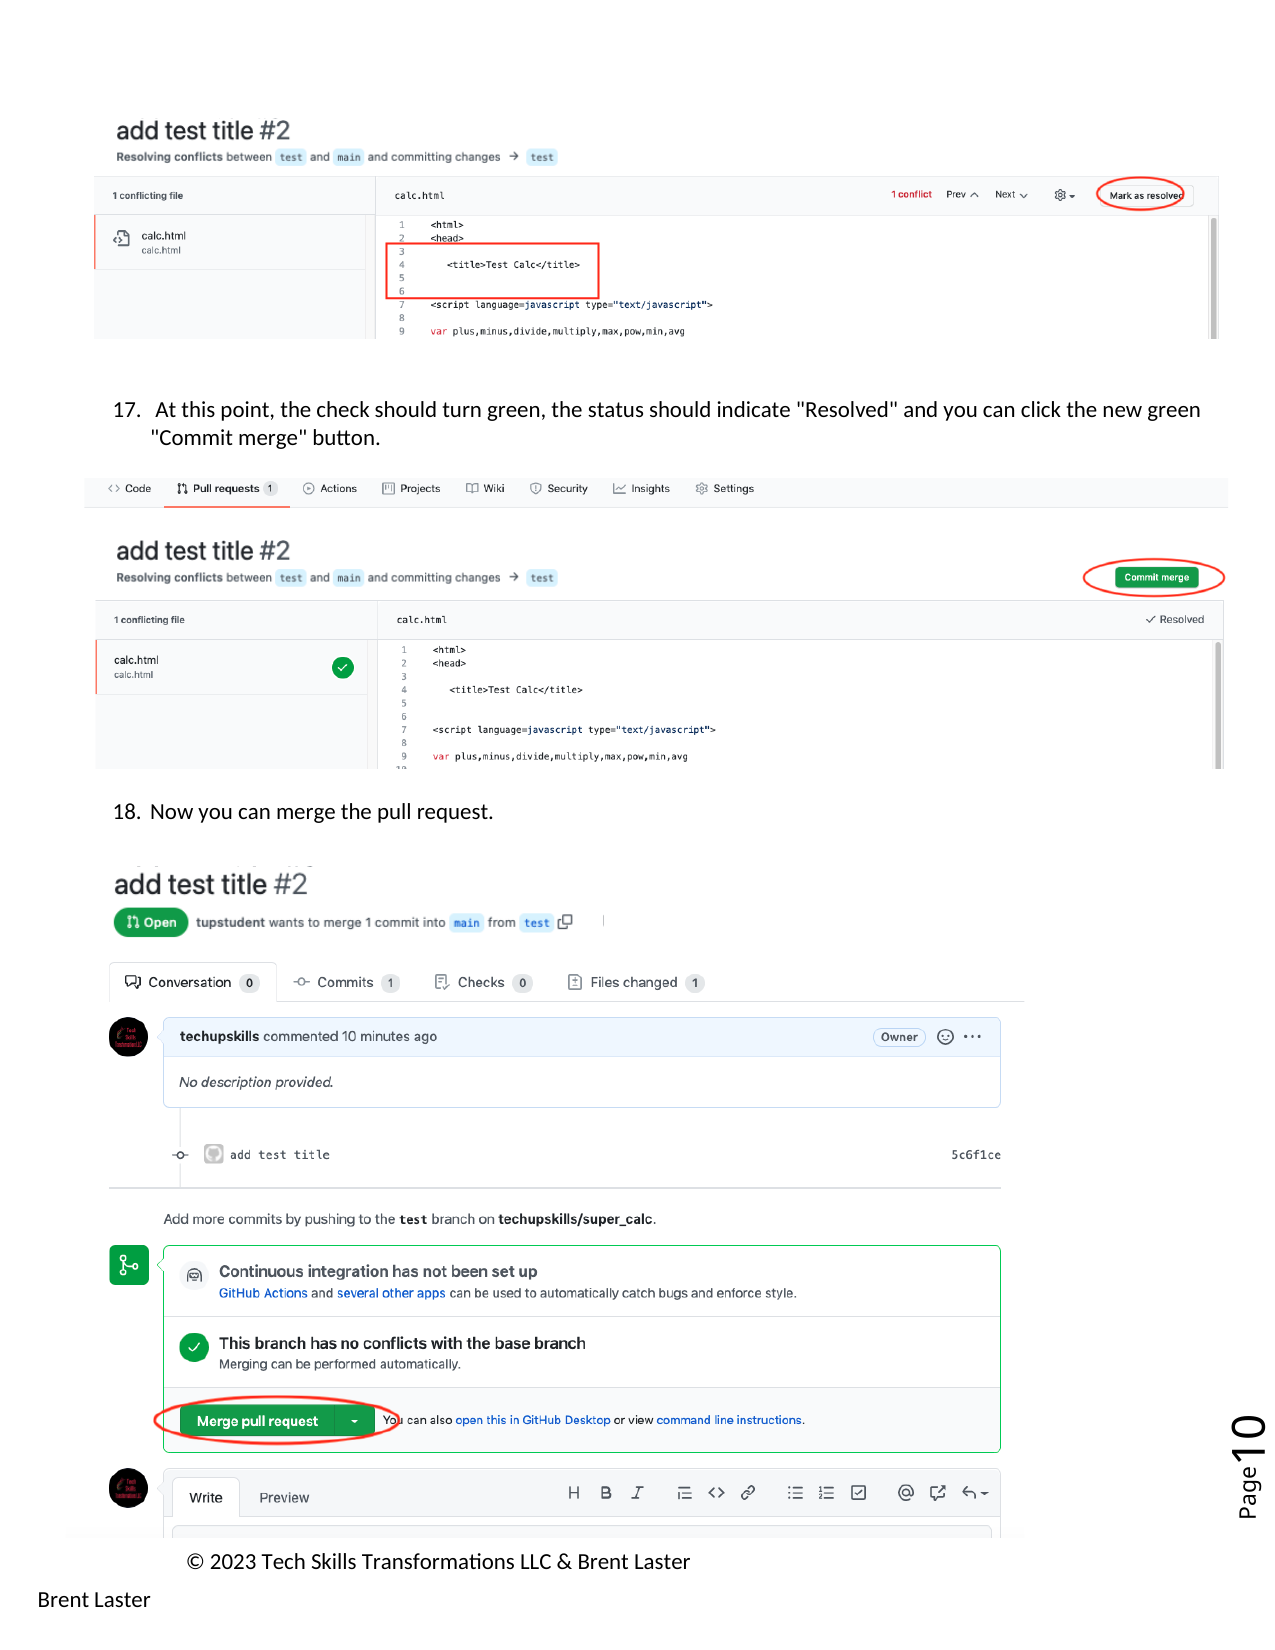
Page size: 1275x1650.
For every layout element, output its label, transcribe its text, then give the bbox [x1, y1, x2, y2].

picture [75, 103, 1219, 339]
list Now you can merge the pull request. [112, 797, 1219, 825]
picture [84, 478, 1229, 769]
picture [65, 852, 1025, 1538]
list At this point, the check should turn green, the status should indicate "Resolved" and you can click the new green "Commit merge" button. [112, 395, 1219, 451]
